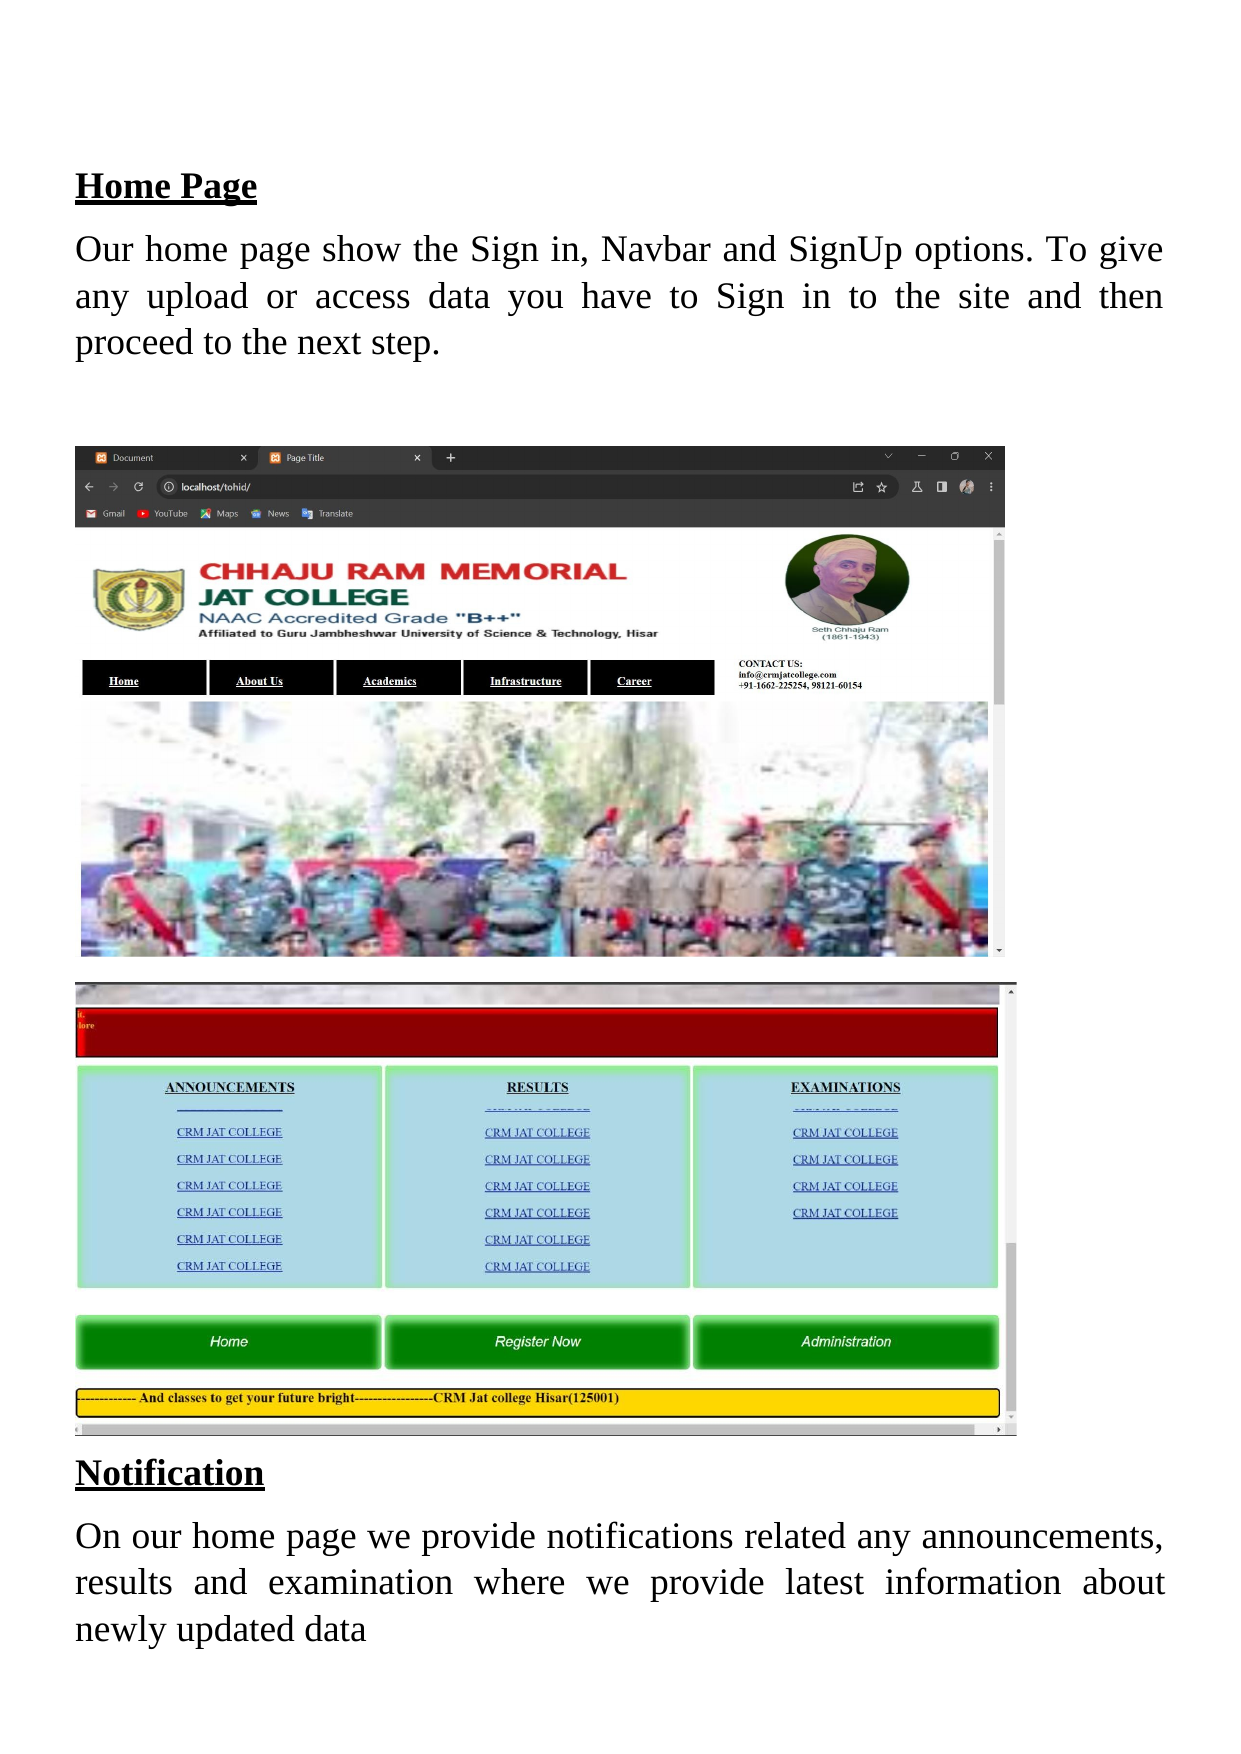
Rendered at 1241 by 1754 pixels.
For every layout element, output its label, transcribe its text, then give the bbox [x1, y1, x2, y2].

picture [75, 446, 1005, 957]
text Home Page [75, 163, 1186, 206]
text On our home page we provide notifications related any announcements, results and examination where we provide latest information about newly updated data [75, 1513, 1165, 1649]
picture [75, 982, 1017, 1436]
text Our home page show the Sign in, Navbar and SignUp options. To give any upload or access data you have to Sign in to the site and then proceed to the next step. [75, 226, 1166, 363]
